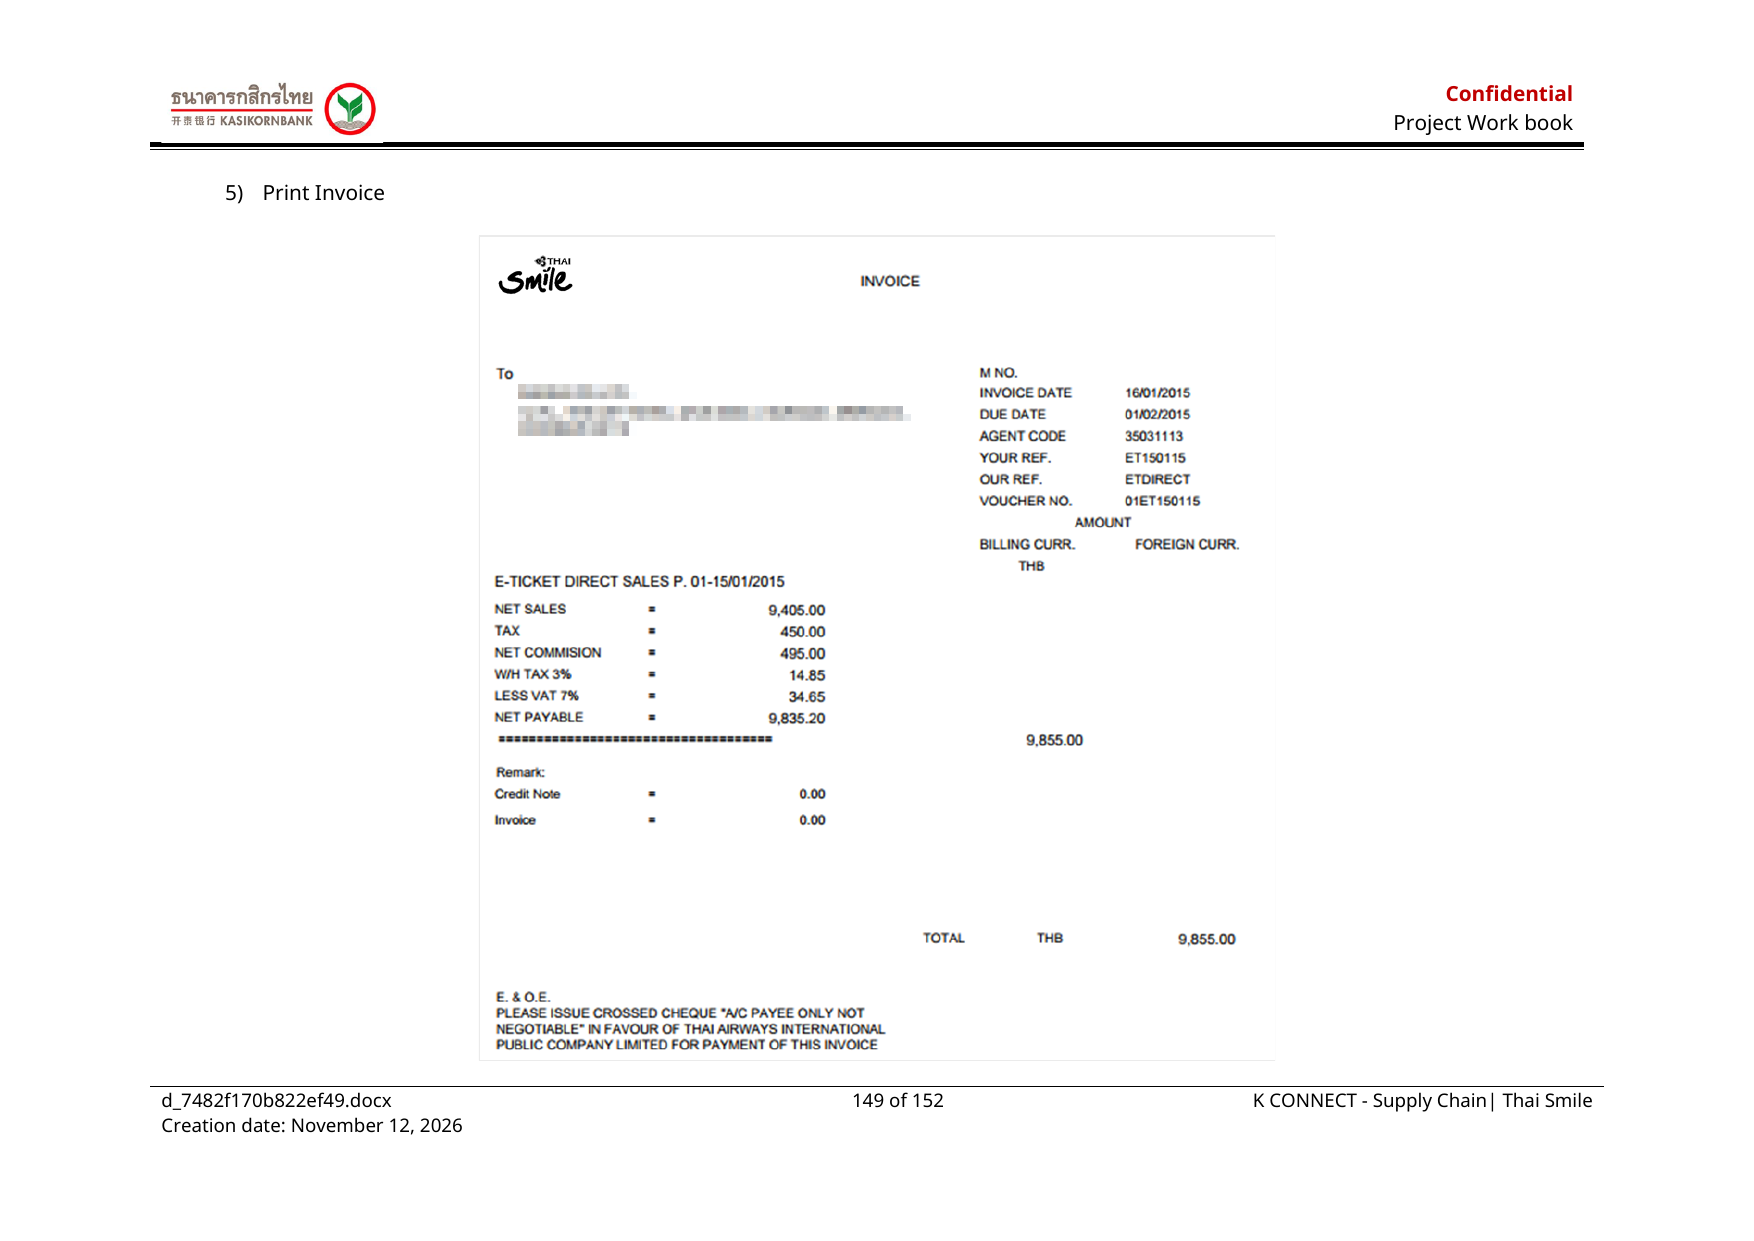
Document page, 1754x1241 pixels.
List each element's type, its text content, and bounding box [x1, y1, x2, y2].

subtitle Print Invoice [225, 178, 1604, 207]
picture [478, 235, 1276, 1061]
picture [161, 73, 384, 143]
